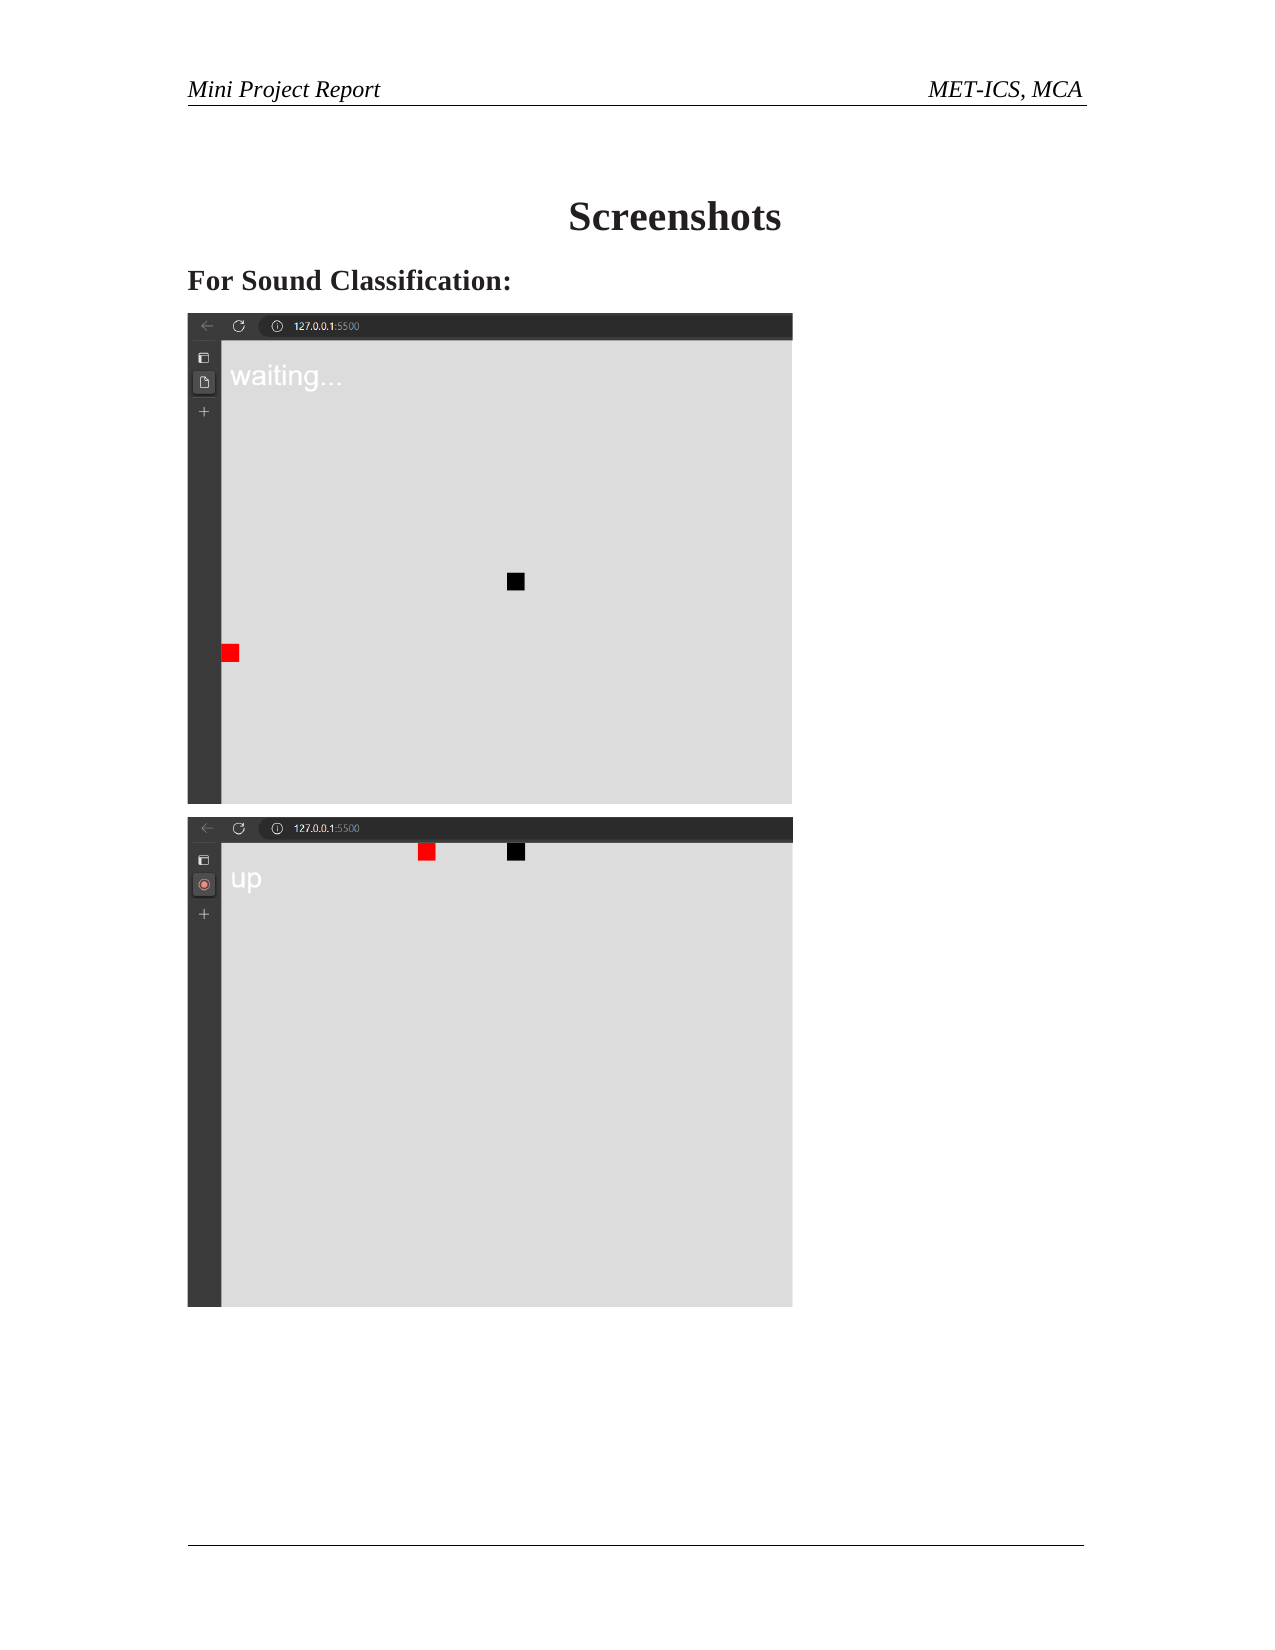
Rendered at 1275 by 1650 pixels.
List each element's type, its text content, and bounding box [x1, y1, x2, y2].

text For Sound Classification: [187, 263, 1087, 297]
picture [187, 313, 793, 804]
picture [187, 817, 793, 1307]
list Screenshots [262, 191, 1087, 239]
